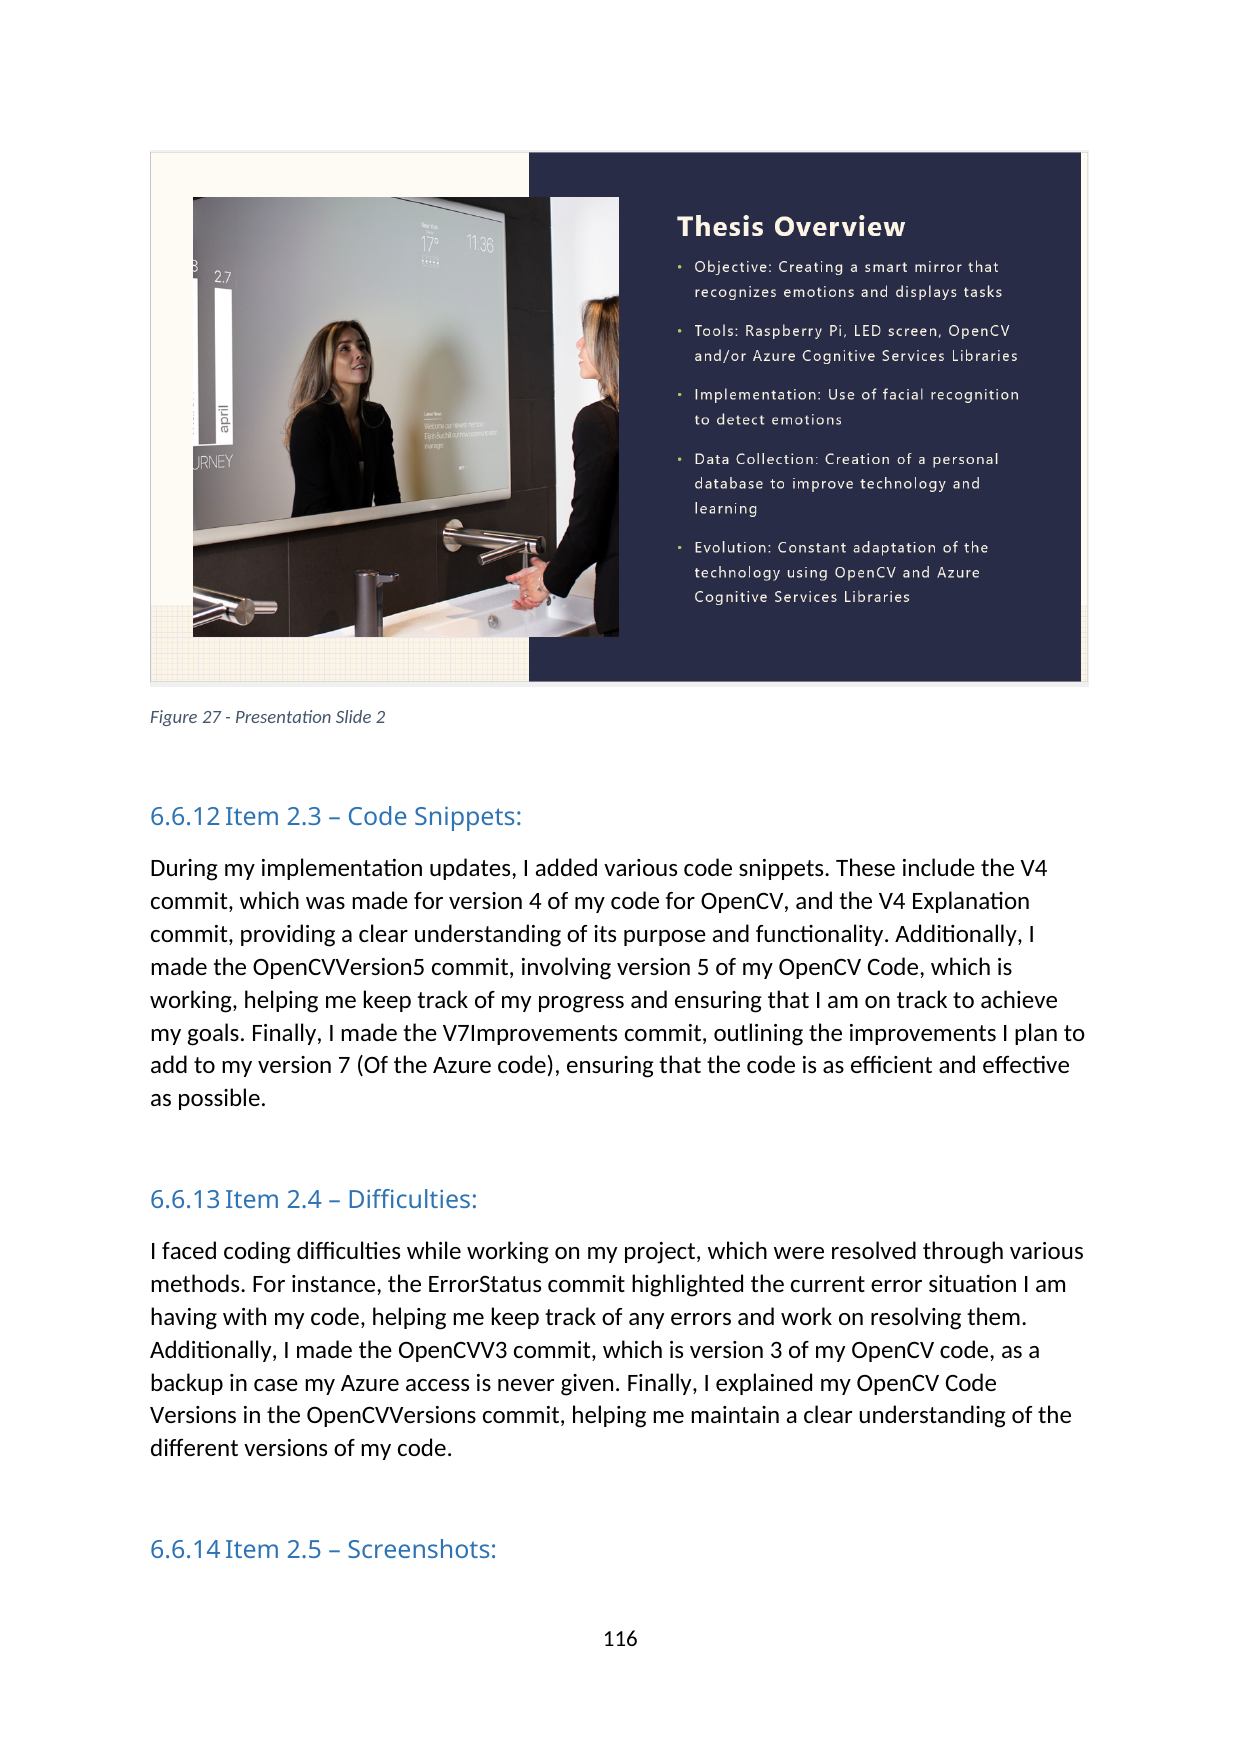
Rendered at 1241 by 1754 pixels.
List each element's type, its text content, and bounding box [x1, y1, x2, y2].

subtitle Item 2.4 – Difficulties: [150, 1182, 1090, 1216]
text During my implementation updates, I added various code snippets. These include the V4 commit, which was made for version 4 of my code for OpenCV, and the V4 Explanation commit, providing a clear understanding of its purpose and functionality. Additionally, I made the OpenCVVersion5 commit, involving version 5 of my OpenCV Code, which is working, helping me keep track of my progress and ensuring that I am on track to achieve my goals. Finally, I made the V7Improvements commit, outlining the improvements I plan to add to my version 7 (Of the Azure code), ensuring that the code is as efficient and effective as possible. [150, 852, 1090, 1113]
picture [150, 150, 1089, 687]
subtitle Item 2.3 – Code Snippets: [150, 799, 1090, 833]
text I faced coding difficulties while working on my project, which were resolved through various methods. For instance, the ErrorStatus commit highlighted the current error situation I am having with my code, helping me keep track of any errors and work on resolving them. Additionally, I made the OpenCVV3 commit, which is version 3 of my OpenCV code, as a backup in case my Azure access is never given. Finally, I explained my OpenCV Code Versions in the OpenCVVersions commit, helping me maintain a clear understanding of the different versions of my code. [150, 1235, 1090, 1463]
subtitle Item 2.5 – Screenshots: [150, 1532, 1090, 1566]
